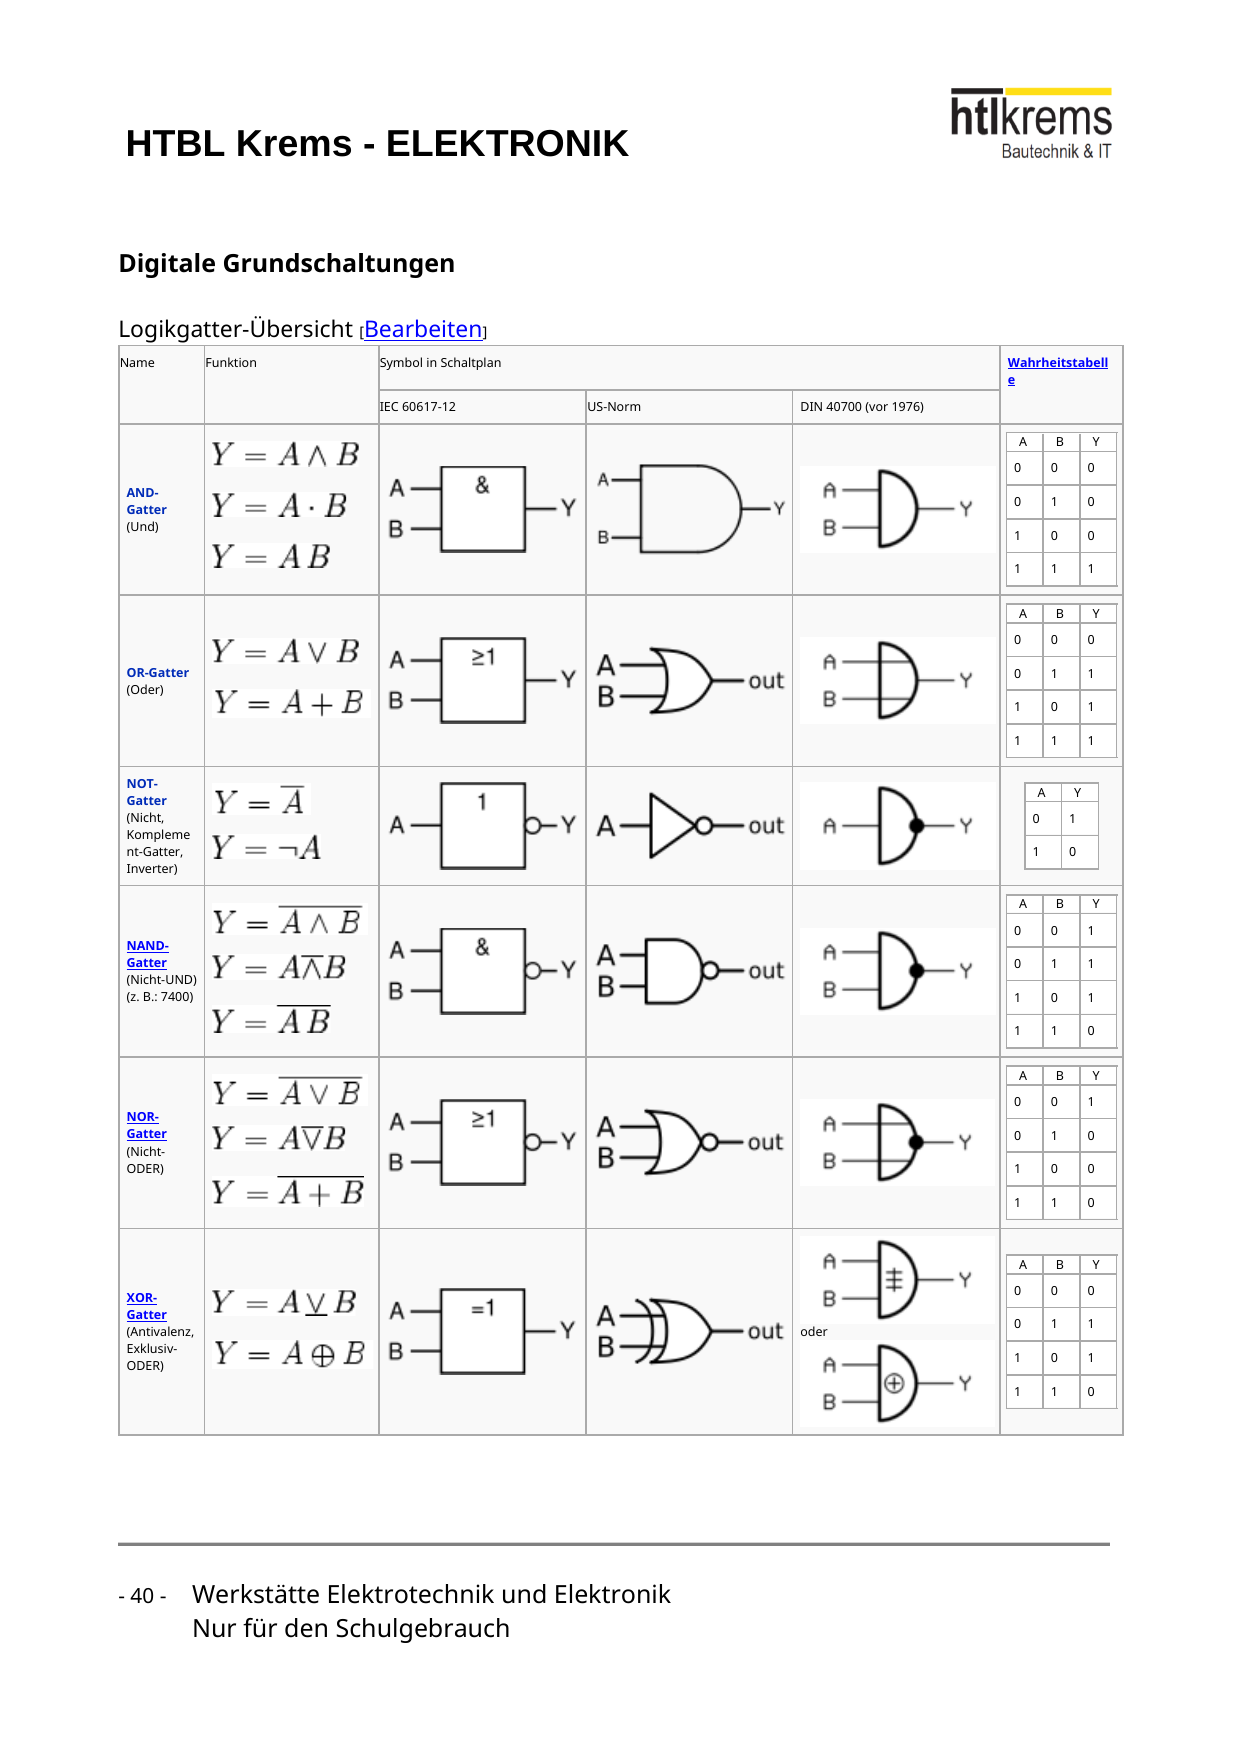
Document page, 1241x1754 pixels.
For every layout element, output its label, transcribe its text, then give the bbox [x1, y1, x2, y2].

table_cell [205, 596, 378, 766]
table_cell [587, 596, 792, 766]
picture [386, 1099, 583, 1186]
picture [593, 460, 790, 558]
picture [212, 1125, 346, 1151]
picture [800, 1340, 996, 1427]
picture [212, 1340, 374, 1369]
text Digitale Grundschaltungen [118, 245, 1122, 279]
table_cell [380, 1229, 585, 1434]
table_header Funktion [205, 346, 378, 423]
text Logikgatter-Übersicht [Bearbeiten] [118, 313, 1122, 345]
table_cell [587, 886, 792, 1056]
table_cell [1001, 767, 1122, 885]
picture [386, 928, 583, 1015]
picture [386, 466, 583, 553]
table_cell [380, 1058, 585, 1228]
table_cell [793, 886, 999, 1056]
table_cell [1001, 425, 1122, 594]
picture [800, 782, 997, 870]
table_cell [793, 425, 999, 594]
table_cell DIN 40700 (vor 1976) [793, 391, 999, 423]
picture [212, 441, 359, 467]
table_header Symbol in Schaltplan [380, 346, 999, 389]
picture [212, 1005, 331, 1033]
picture [212, 1176, 364, 1207]
picture [800, 466, 997, 553]
table_cell [793, 767, 999, 885]
table_cell [205, 767, 378, 885]
picture [212, 903, 369, 935]
table_cell [205, 425, 378, 594]
picture [212, 783, 311, 815]
picture [212, 954, 346, 980]
picture [593, 645, 790, 717]
table_cell [380, 767, 585, 885]
table_cell [587, 425, 792, 594]
picture [386, 1288, 582, 1375]
picture [800, 637, 997, 724]
table_cell NOR-Gatter (Nicht-ODER) [120, 1058, 204, 1228]
picture [212, 638, 359, 664]
picture [386, 637, 583, 724]
picture [593, 1296, 789, 1367]
table_cell [587, 1229, 792, 1434]
table_cell [793, 1058, 999, 1228]
picture [212, 1289, 356, 1316]
picture [593, 1107, 789, 1178]
picture [212, 492, 347, 517]
table_cell [1001, 1229, 1122, 1434]
table_cell AND-Gatter (Und) [120, 425, 204, 594]
table_cell oder [793, 1229, 999, 1434]
picture [800, 1236, 996, 1324]
picture [212, 1074, 369, 1106]
table_cell [205, 1058, 378, 1228]
picture [212, 689, 372, 718]
picture [212, 543, 330, 568]
table_cell NAND-Gatter (Nicht-UND) (z. B.: 7400) [120, 886, 204, 1056]
table_cell [205, 886, 378, 1056]
table_cell [380, 886, 585, 1056]
table_cell [1001, 886, 1122, 1056]
table_cell IEC 60617-12 [380, 391, 585, 423]
picture [943, 75, 1118, 169]
table_cell [1001, 1058, 1122, 1228]
picture [800, 1099, 996, 1186]
table_cell [587, 767, 792, 885]
table_cell XOR-Gatter (Antivalenz, Exklusiv-ODER) [120, 1229, 204, 1434]
picture [593, 935, 790, 1007]
table_cell NOT-Gatter (Nicht, Komplement-Gatter, Inverter) [120, 767, 204, 885]
table_cell [1001, 596, 1122, 766]
picture [800, 928, 997, 1015]
picture [386, 782, 583, 870]
table_cell US-Norm [587, 391, 792, 423]
table_cell [205, 1229, 378, 1434]
picture [593, 790, 790, 862]
table_cell [587, 1058, 792, 1228]
picture [212, 834, 322, 859]
table_cell OR-Gatter (Oder) [120, 596, 204, 766]
table_cell [793, 596, 999, 766]
table_cell [380, 425, 585, 594]
table_cell [380, 596, 585, 766]
table_header Name [120, 346, 204, 423]
table_header Wahrheitstabelle [1001, 346, 1122, 423]
